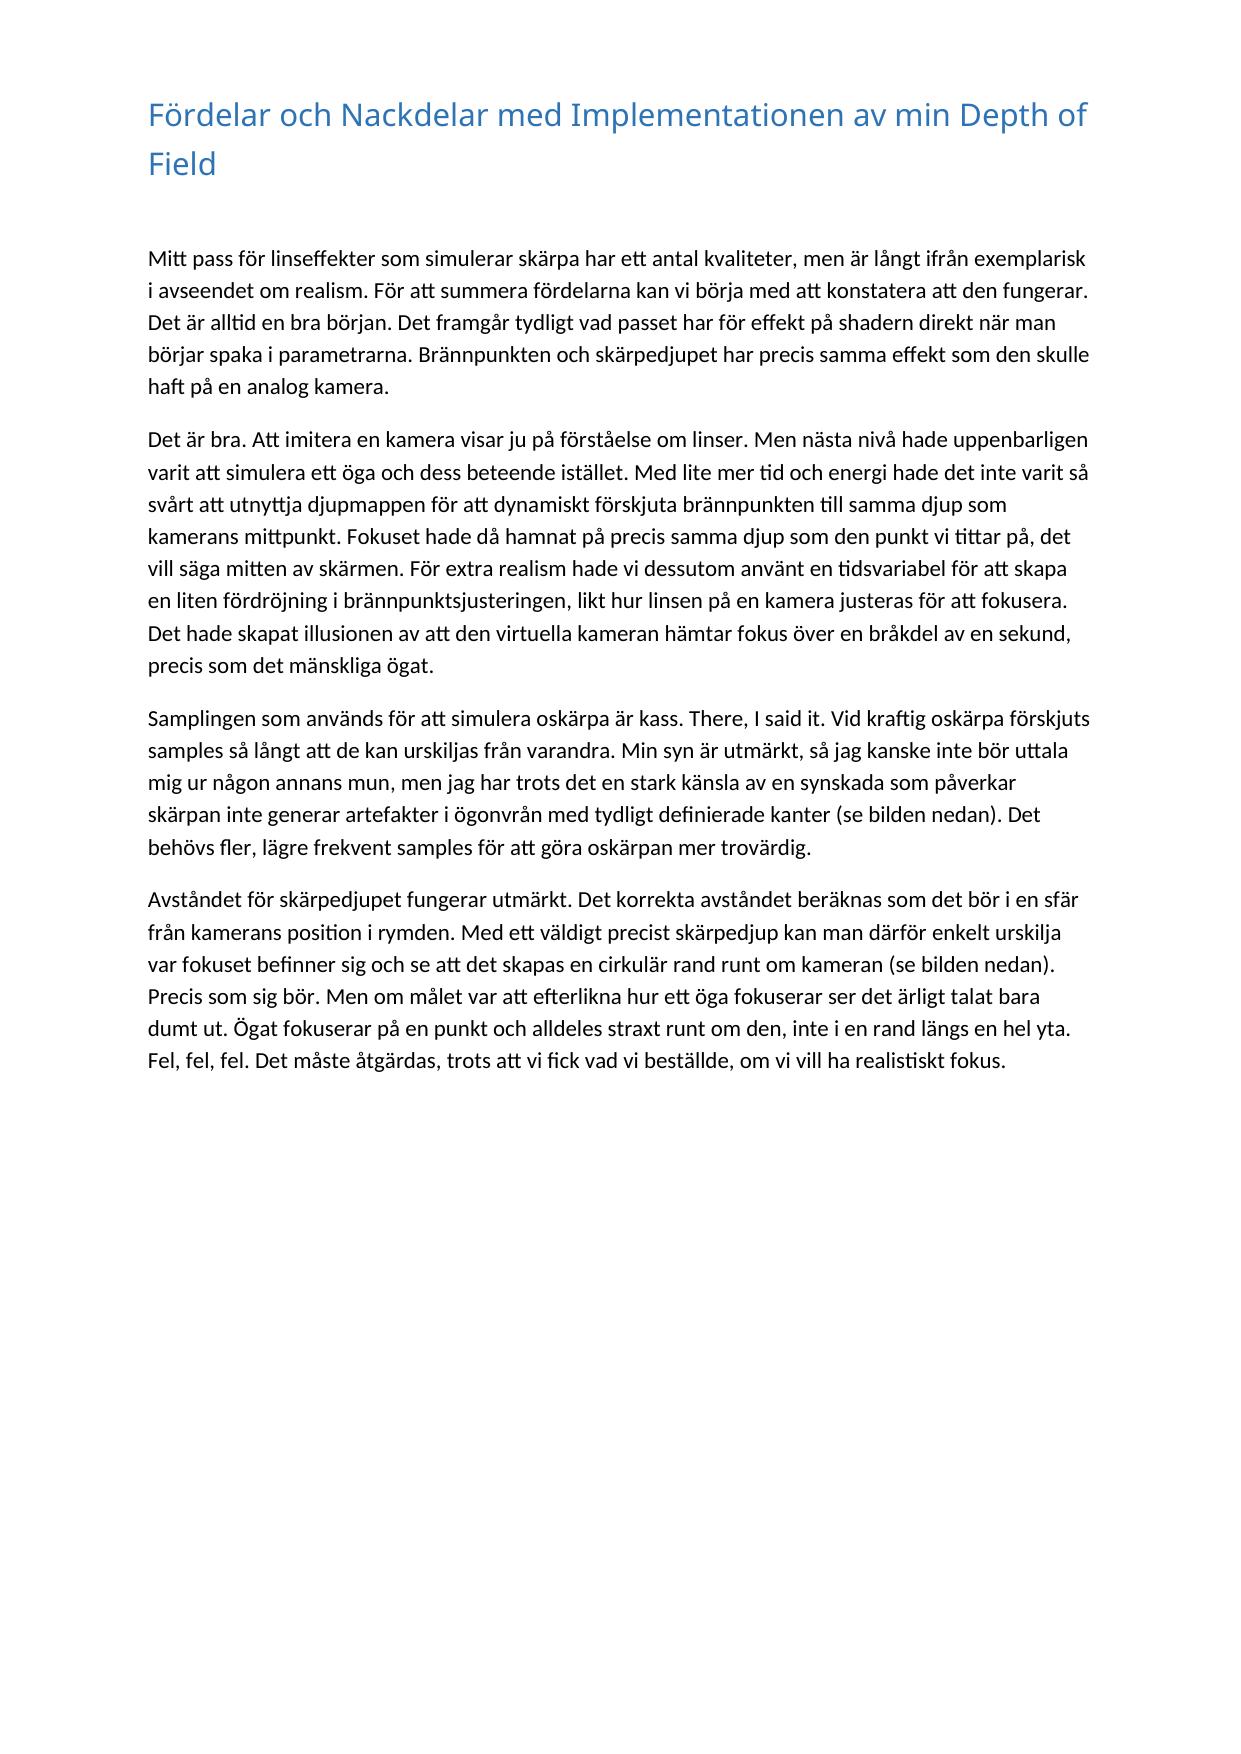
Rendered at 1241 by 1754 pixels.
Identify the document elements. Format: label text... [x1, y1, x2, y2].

text Samplingen som används för att simulera oskärpa är kass. There, I said it. Vid kraftig oskärpa förskjuts samples så långt att de kan urskiljas från varandra. Min syn är utmärkt, så jag kanske inte bör uttala mig ur någon annans mun, men jag har trots det en stark känsla av en synskada som påverkar skärpan inte generar artefakter i ögonvrån med tydligt definierade kanter (se bilden nedan). Det behövs fler, lägre frekvent samples för att göra oskärpan mer trovärdig. [148, 704, 1092, 861]
subtitle Fördelar och Nackdelar med Implementationen av min Depth of Field [148, 93, 1092, 184]
text Det är bra. Att imitera en kamera visar ju på förståelse om linser. Men nästa nivå hade uppenbarligen varit att simulera ett öga och dess beteende istället. Med lite mer tid och energi hade det inte varit så svårt att utnyttja djupmappen för att dynamiskt förskjuta brännpunkten till samma djup som kamerans mittpunkt. Fokuset hade då hamnat på precis samma djup som den punkt vi tittar på, det vill säga mitten av skärmen. För extra realism hade vi dessutom använt en tidsvariabel för att skapa en liten fördröjning i brännpunktsjusteringen, likt hur linsen på en kamera justeras för att fokusera. Det hade skapat illusionen av att den virtuella kameran hämtar fokus över en bråkdel av en sekund, precis som det mänskliga ögat. [148, 426, 1092, 679]
text Avståndet för skärpedjupet fungerar utmärkt. Det korrekta avståndet beräknas som det bör i en sfär från kamerans position i rymden. Med ett väldigt precist skärpedjup kan man därför enkelt urskilja var fokuset befinner sig och se att det skapas en cirkulär rand runt om kameran (se bilden nedan). Precis som sig bör. Men om målet var att efterlikna hur ett öga fokuserar ser det ärligt talat bara dumt ut. Ögat fokuserar på en punkt och alldeles straxt runt om den, inte i en rand längs en hel yta. Fel, fel, fel. Det måste åtgärdas, trots att vi fick vad vi beställde, om vi vill ha realistiskt fokus. [148, 886, 1092, 1074]
text Mitt pass för linseffekter som simulerar skärpa har ett antal kvaliteter, men är långt ifrån exemplarisk i avseendet om realism. För att summera fördelarna kan vi börja med att konstatera att den fungerar. Det är alltid en bra början. Det framgår tydligt vad passet har för effekt på shadern direkt när man börjar spaka i parametrarna. Brännpunkten och skärpedjupet har precis samma effekt som den skulle haft på en analog kamera. [148, 244, 1092, 401]
